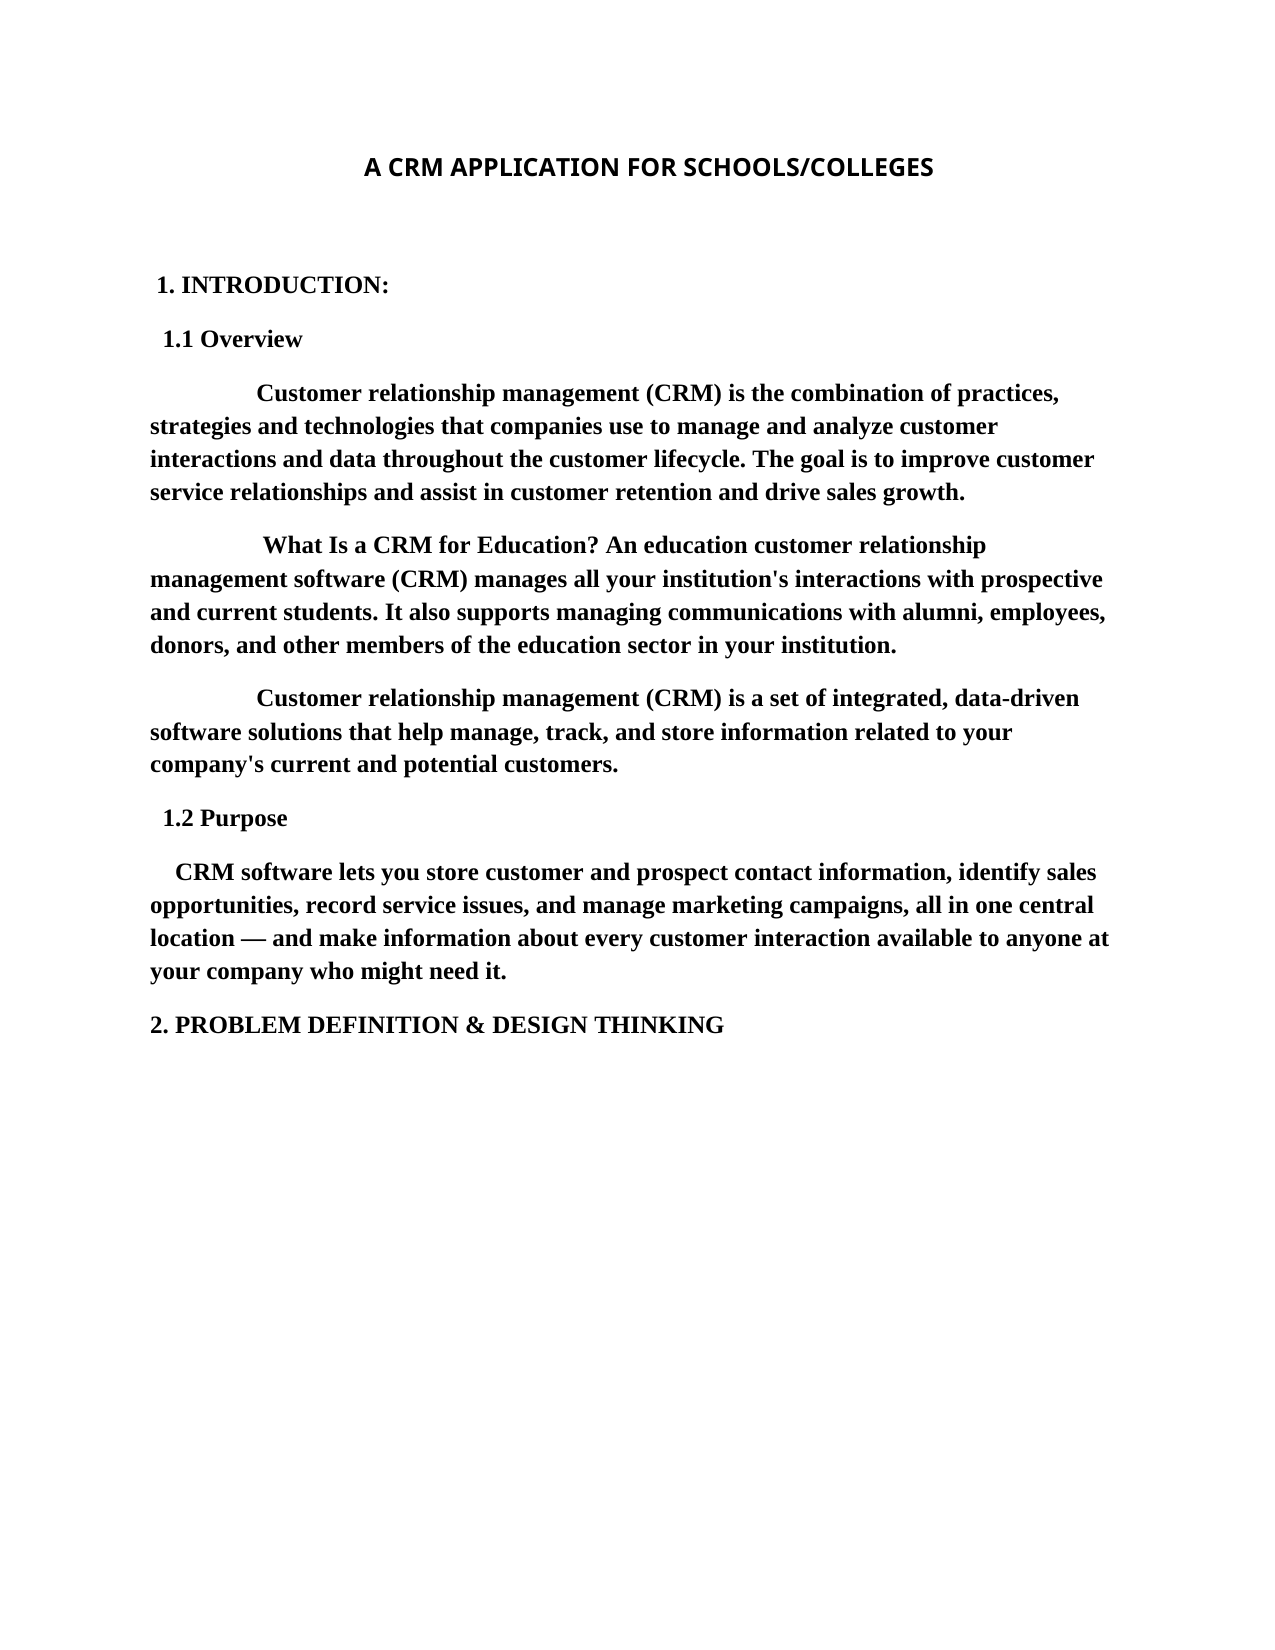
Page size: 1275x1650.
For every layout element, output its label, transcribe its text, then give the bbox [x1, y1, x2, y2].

text 1. INTRODUCTION: [150, 270, 1125, 299]
text 1.1 Overview [150, 324, 1125, 353]
text Customer relationship management (CRM) is the combination of practices, strategies and technologies that companies use to manage and analyze customer interactions and data throughout the customer lifecycle. The goal is to improve customer service relationships and assist in customer retention and drive sales growth. [150, 378, 1125, 506]
text Customer relationship management (CRM) is a set of integrated, data-driven software solutions that help manage, track, and store information related to your company's current and potential customers. [150, 683, 1125, 778]
text 1.2 Purpose [150, 803, 1125, 832]
text What Is a CRM for Education? An education customer relationship management software (CRM) manages all your institution's interactions with prospective and current students. It also supports managing communications with alumni, employees, donors, and other members of the education sector in your institution. [150, 531, 1125, 658]
text CRM software lets you store customer and prospect contact information, identify sales opportunities, record service issues, and manage marketing campaigns, all in one central location — and make information about every customer interaction available to anyone at your company who might need it. [150, 857, 1125, 985]
text A CRM APPLICATION FOR SCHOOLS/COLLEGES [150, 150, 1125, 184]
text 2. PROBLEM DEFINITION & DESIGN THINKING [150, 1010, 1125, 1039]
